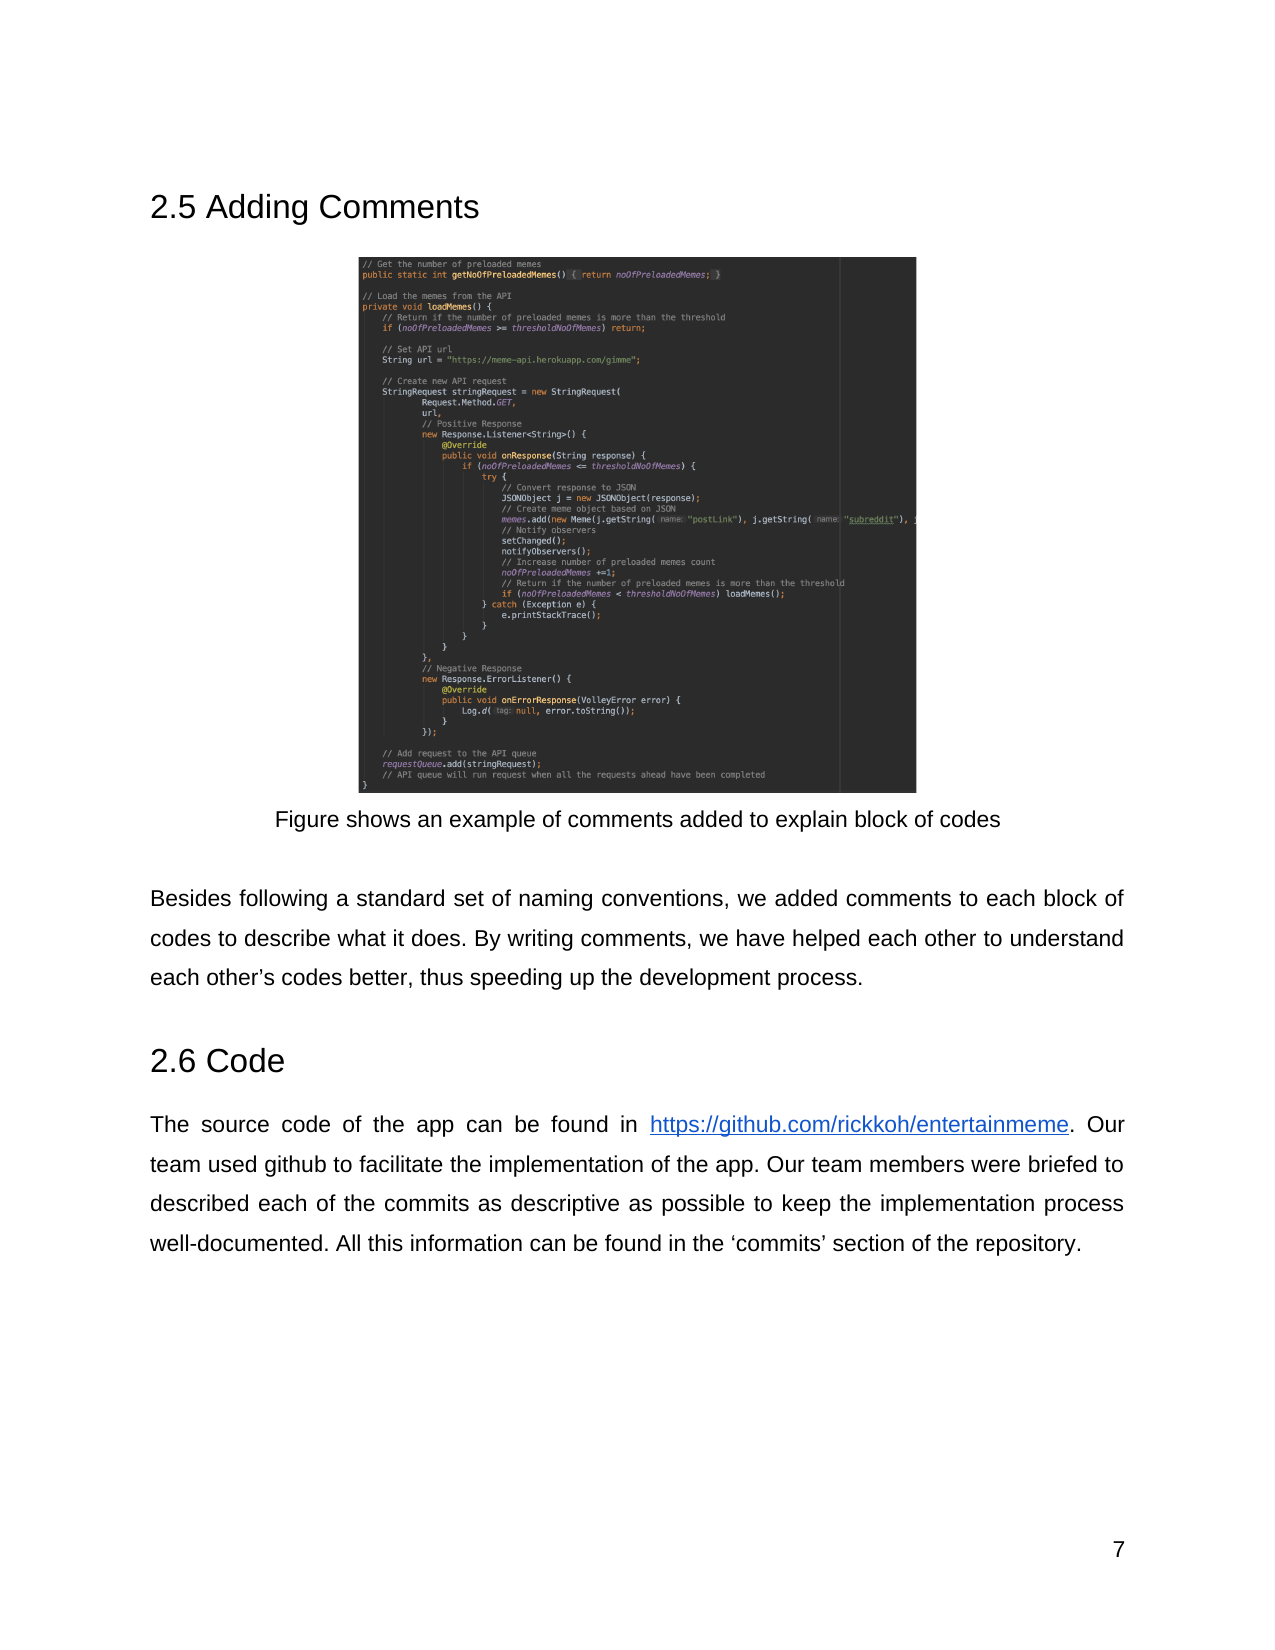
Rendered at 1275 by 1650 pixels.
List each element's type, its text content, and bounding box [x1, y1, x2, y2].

text Figure shows an example of comments added to explain block of codes [150, 806, 1125, 832]
picture [358, 257, 917, 793]
text Besides following a standard set of naming conventions, we added comments to each block of codes to describe what it does. By writing comments, we have helped each other to understand each other’s codes better, thus speeding up the development process. [150, 885, 1125, 990]
text The source code of the app can be found in https://github.com/rickkoh/entertainmeme. Our team used github to facilitate the implementation of the app. Our team members were briefed to described each of the commits as descriptive as possible to keep the implementation process well-documented. All this information can be found in the ‘commits’ section of the repository. [150, 1111, 1125, 1256]
subtitle 2.6 Code [150, 1041, 1125, 1079]
subtitle 2.5 Adding Comments [150, 187, 1125, 226]
